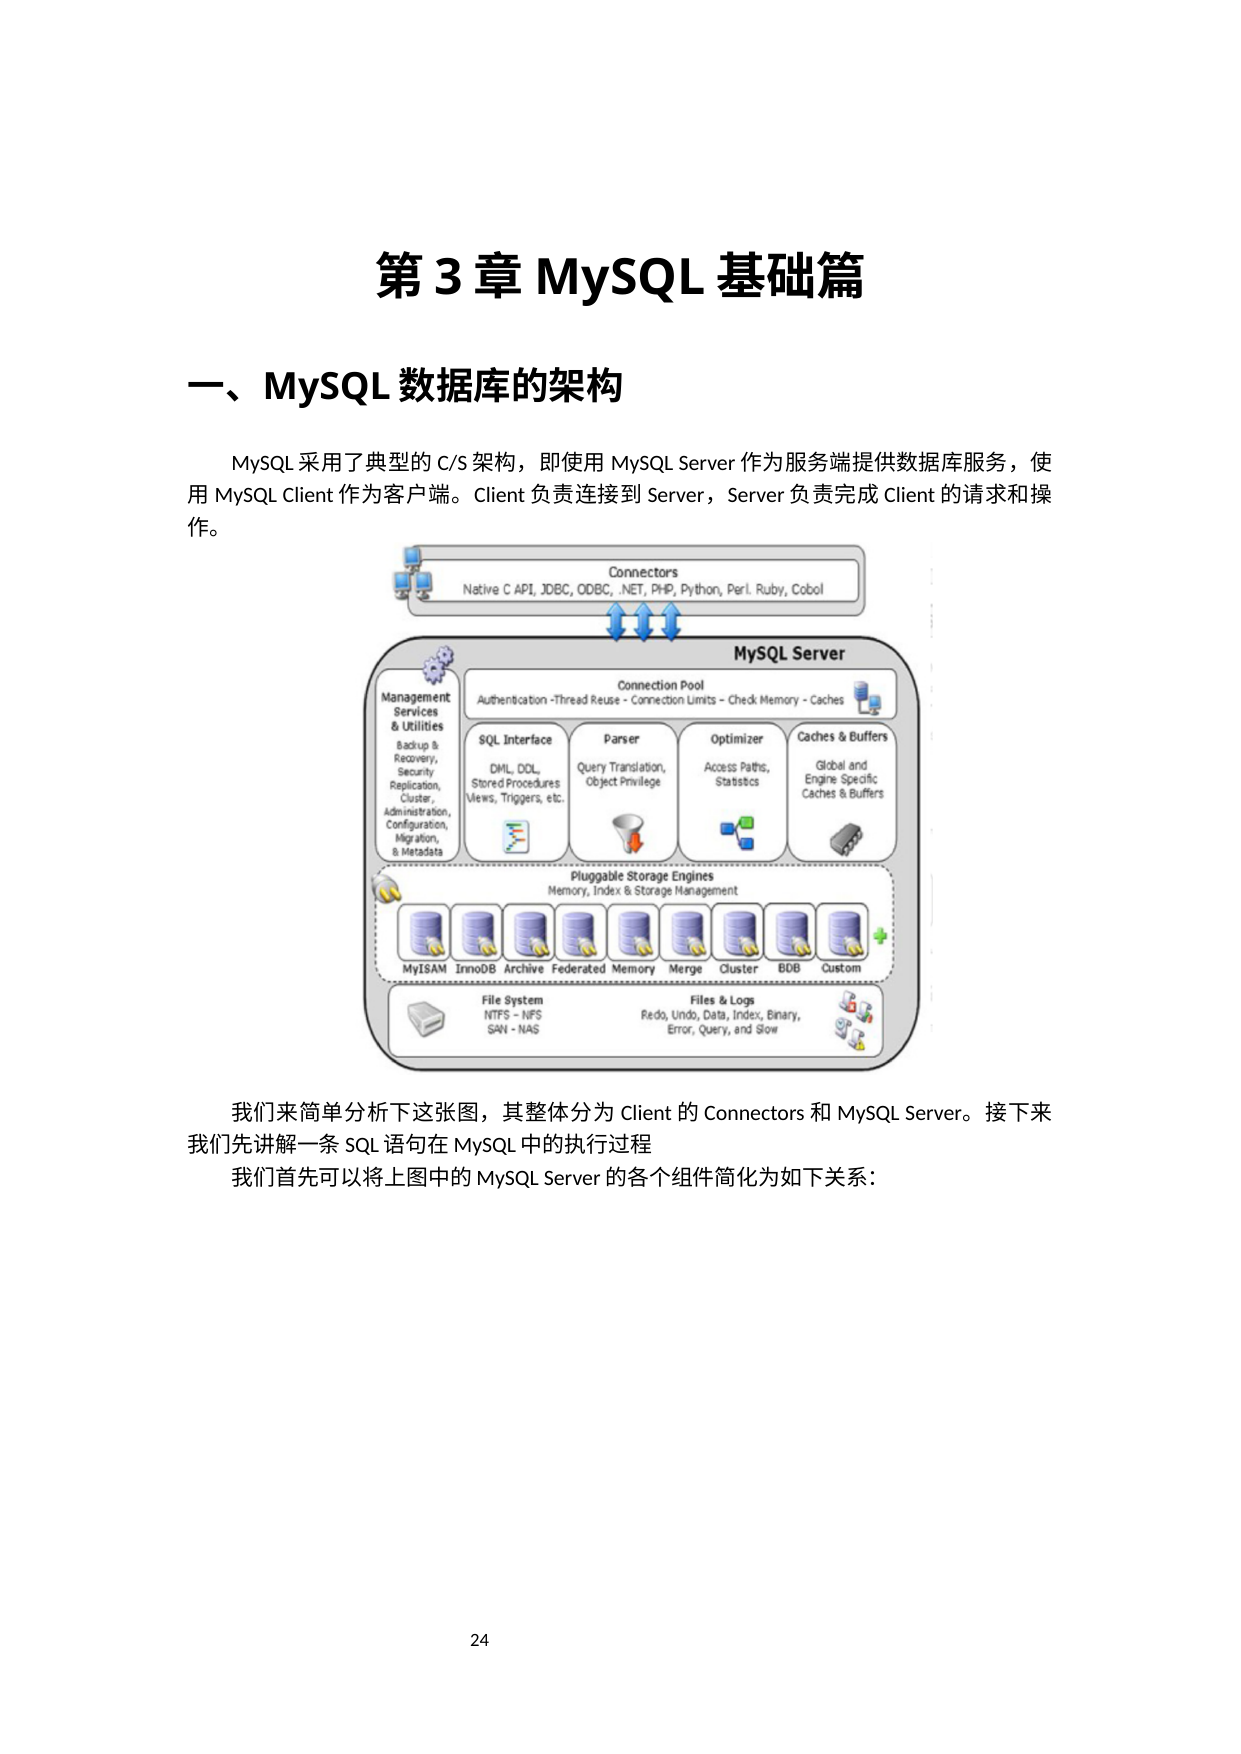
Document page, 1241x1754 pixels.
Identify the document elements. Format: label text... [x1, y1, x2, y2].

picture [351, 542, 933, 1075]
subtitle 第3章 MySQL基础篇 [187, 224, 1053, 321]
subtitle 一、MySQL数据库的架构 [187, 350, 1053, 415]
text MySQL采用了典型的C/S架构，即使用MySQL Server作为服务端提供数据库服务，使用MySQL Client作为客户端。Client负责连接到Server，Server负责完成Client的请求和操作。 [187, 444, 1053, 542]
text 我们来简单分析下这张图，其整体分为Client的Connectors和MySQL Server。接下来我们先讲解一条SQL语句在MySQL中的执行过程 [187, 1094, 1053, 1159]
text 我们首先可以将上图中的MySQL Server的各个组件简化为如下关系： [187, 1159, 1053, 1192]
